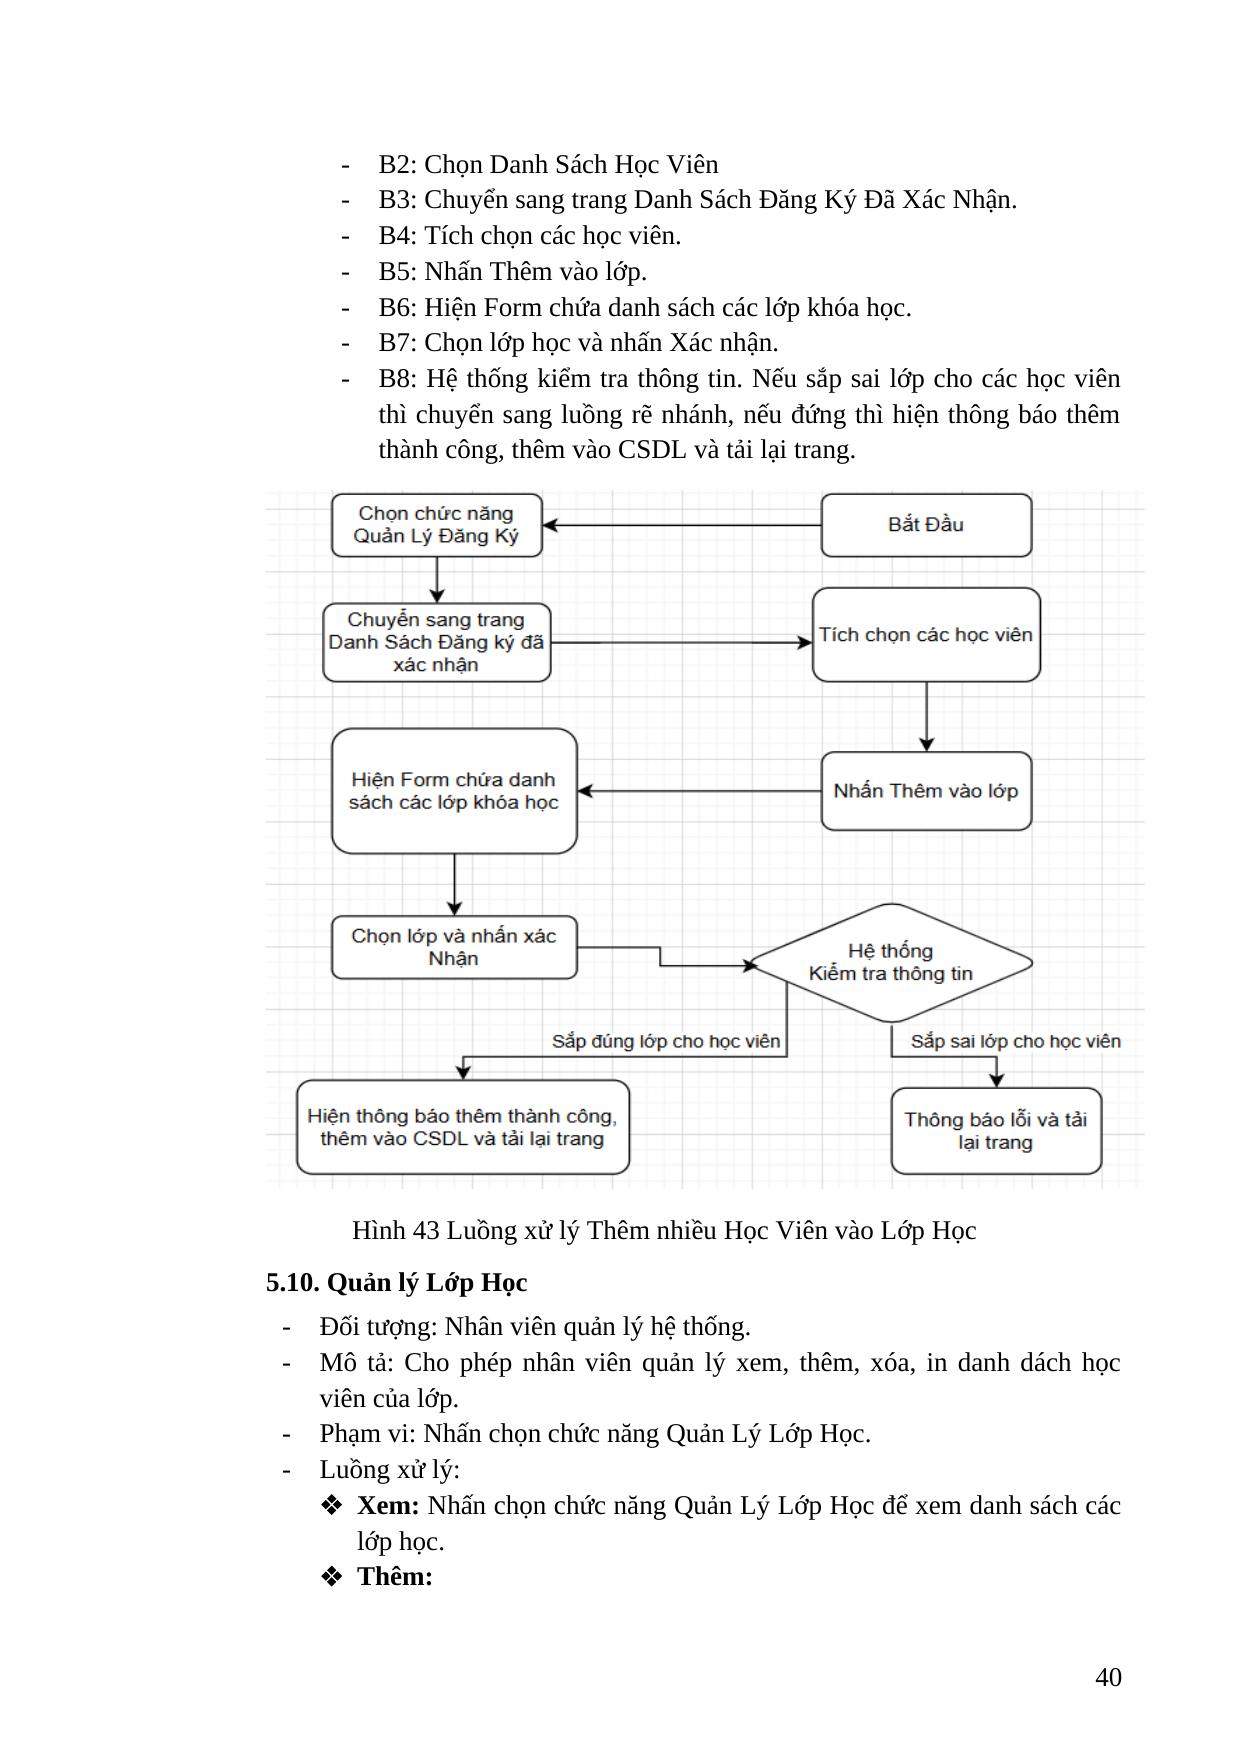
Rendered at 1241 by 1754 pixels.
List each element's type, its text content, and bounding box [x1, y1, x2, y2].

list B5: Nhấn Thêm vào lớp. [341, 255, 1122, 286]
list Xem: Nhấn chọn chức năng Quản Lý Lớp Học để xem danh sách các lớp học. [319, 1489, 1122, 1556]
list B8: Hệ thống kiểm tra thông tin. Nếu sắp sai lớp cho các học viên thì chuyển sang luồng rẽ nhánh, nếu đứng thì hiện thông báo thêm thành công, thêm vào CSDL và tải lại trang. [341, 362, 1122, 465]
list B3: Chuyển sang trang Danh Sách Đăng Ký Đã Xác Nhận. [341, 183, 1122, 214]
list B7: Chọn lớp học và nhấn Xác nhận. [341, 326, 1122, 357]
list Đối tượng: Nhân viên quản lý hệ thống. [282, 1310, 1122, 1341]
list Luồng xử lý: [282, 1453, 1122, 1484]
picture [265, 490, 1145, 1189]
subtitle 5.10. Quản lý Lớp Học [207, 1266, 1122, 1297]
list B2: Chọn Danh Sách Học Viên [341, 148, 1122, 179]
list B6: Hiện Form chứa danh sách các lớp khóa học. [341, 291, 1122, 322]
list Phạm vi: Nhấn chọn chức năng Quản Lý Lớp Học. [282, 1417, 1122, 1449]
list Mô tả: Cho phép nhân viên quản lý xem, thêm, xóa, in danh dách học viên của lớp. [282, 1346, 1122, 1413]
list B4: Tích chọn các học viên. [341, 219, 1122, 250]
list Thêm: [319, 1561, 1122, 1592]
